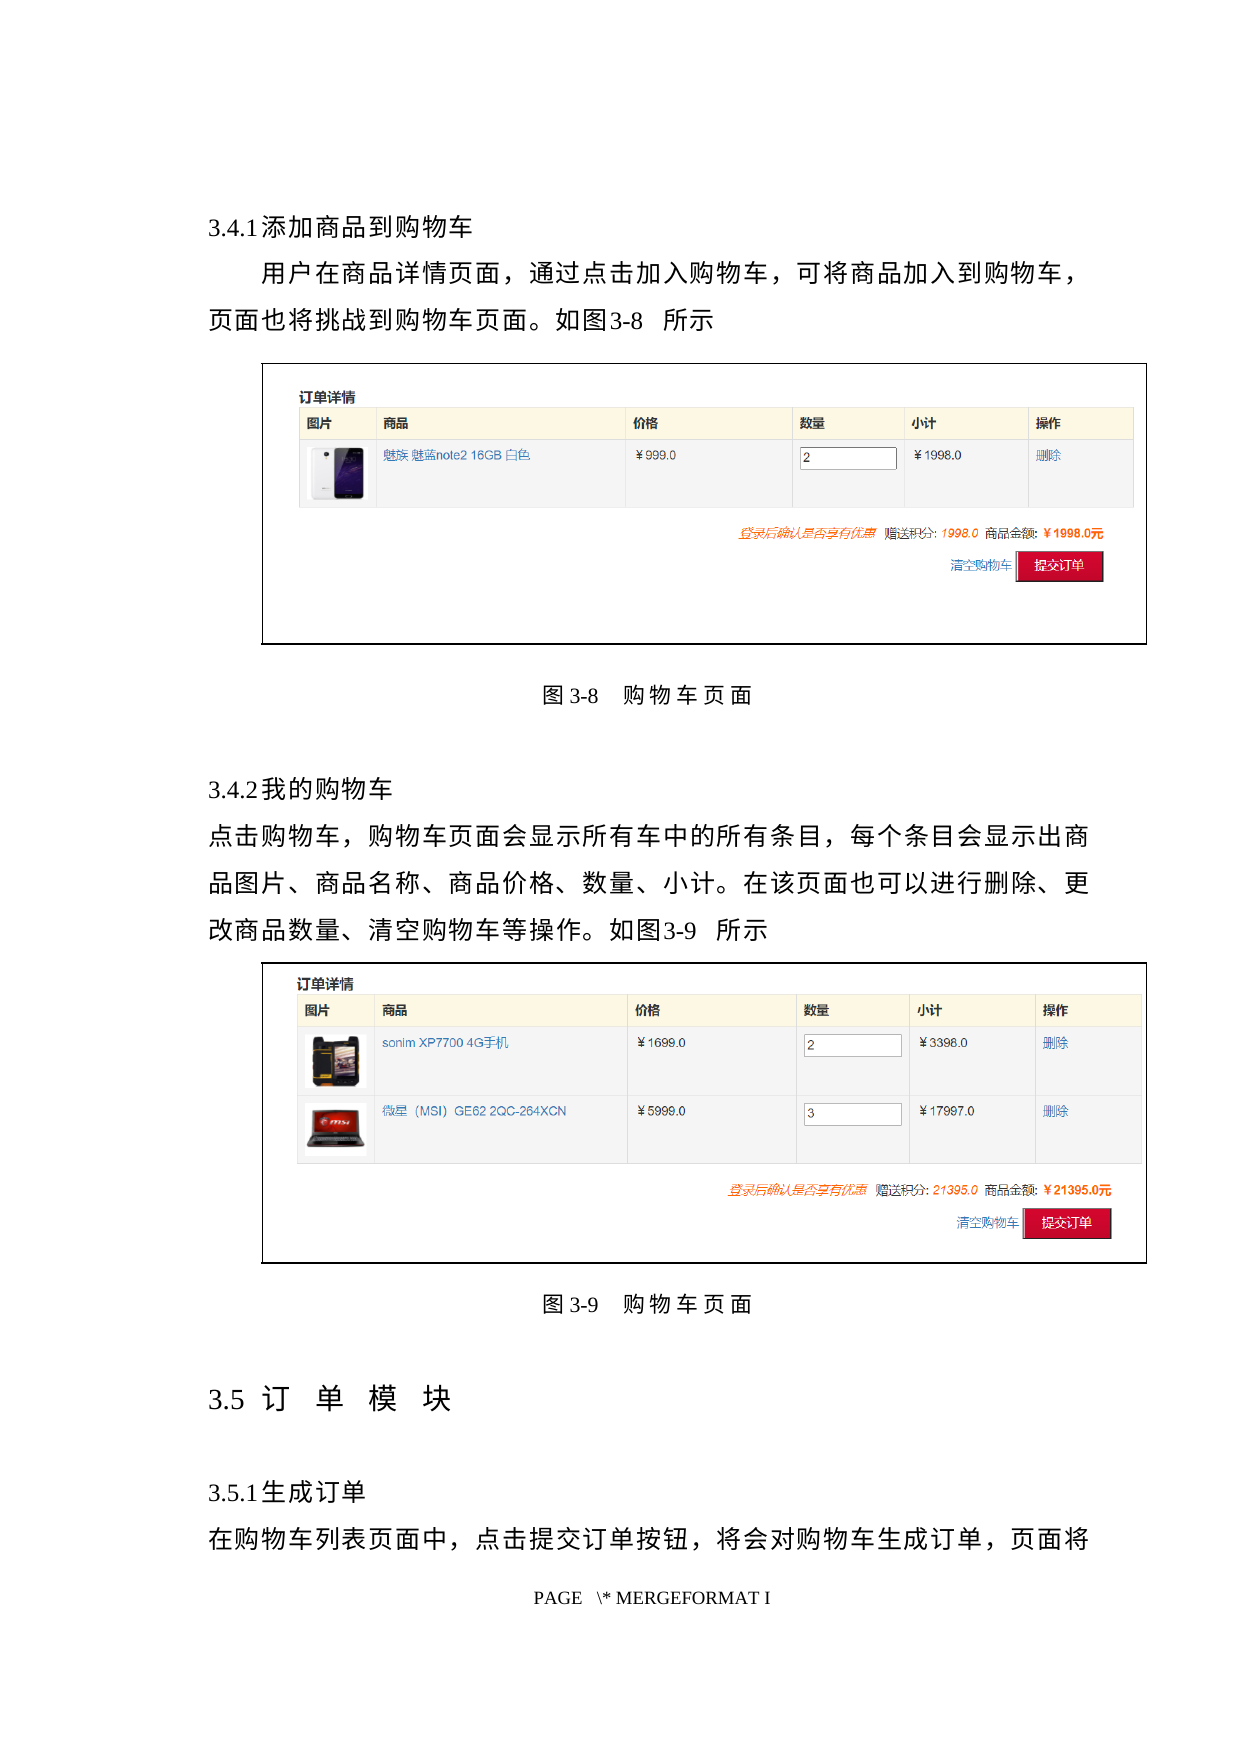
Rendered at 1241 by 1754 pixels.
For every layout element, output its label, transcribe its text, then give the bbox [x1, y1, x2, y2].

subtitle 3.4.1添加商品到购物车 [208, 202, 1091, 248]
picture [263, 364, 1146, 643]
text 图3-8购物车页面 [208, 670, 1091, 717]
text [208, 1514, 1091, 1561]
text 图3-9购物车页面 [208, 1280, 1091, 1327]
subtitle 3.5 订单模块 [208, 1373, 1091, 1420]
picture [263, 964, 1146, 1262]
subtitle 3.5.1生成订单 [208, 1467, 1091, 1514]
text 用户在商品详情页面，通过点击加入购物车，可将商品加入到购物车，页面也将挑战到购物车页面。如图3-8所示 [208, 248, 1091, 342]
text 点击购物车，购物车页面会显示所有车中的所有条目，每个条目会显示出商品图片、商品名称、商品价格、数量、小计。在该页面也可以进行删除、更改商品数量、清空购物车等操作。如图3-9所示 [208, 811, 1091, 952]
subtitle 3.4.2我的购物车 [208, 764, 1091, 811]
